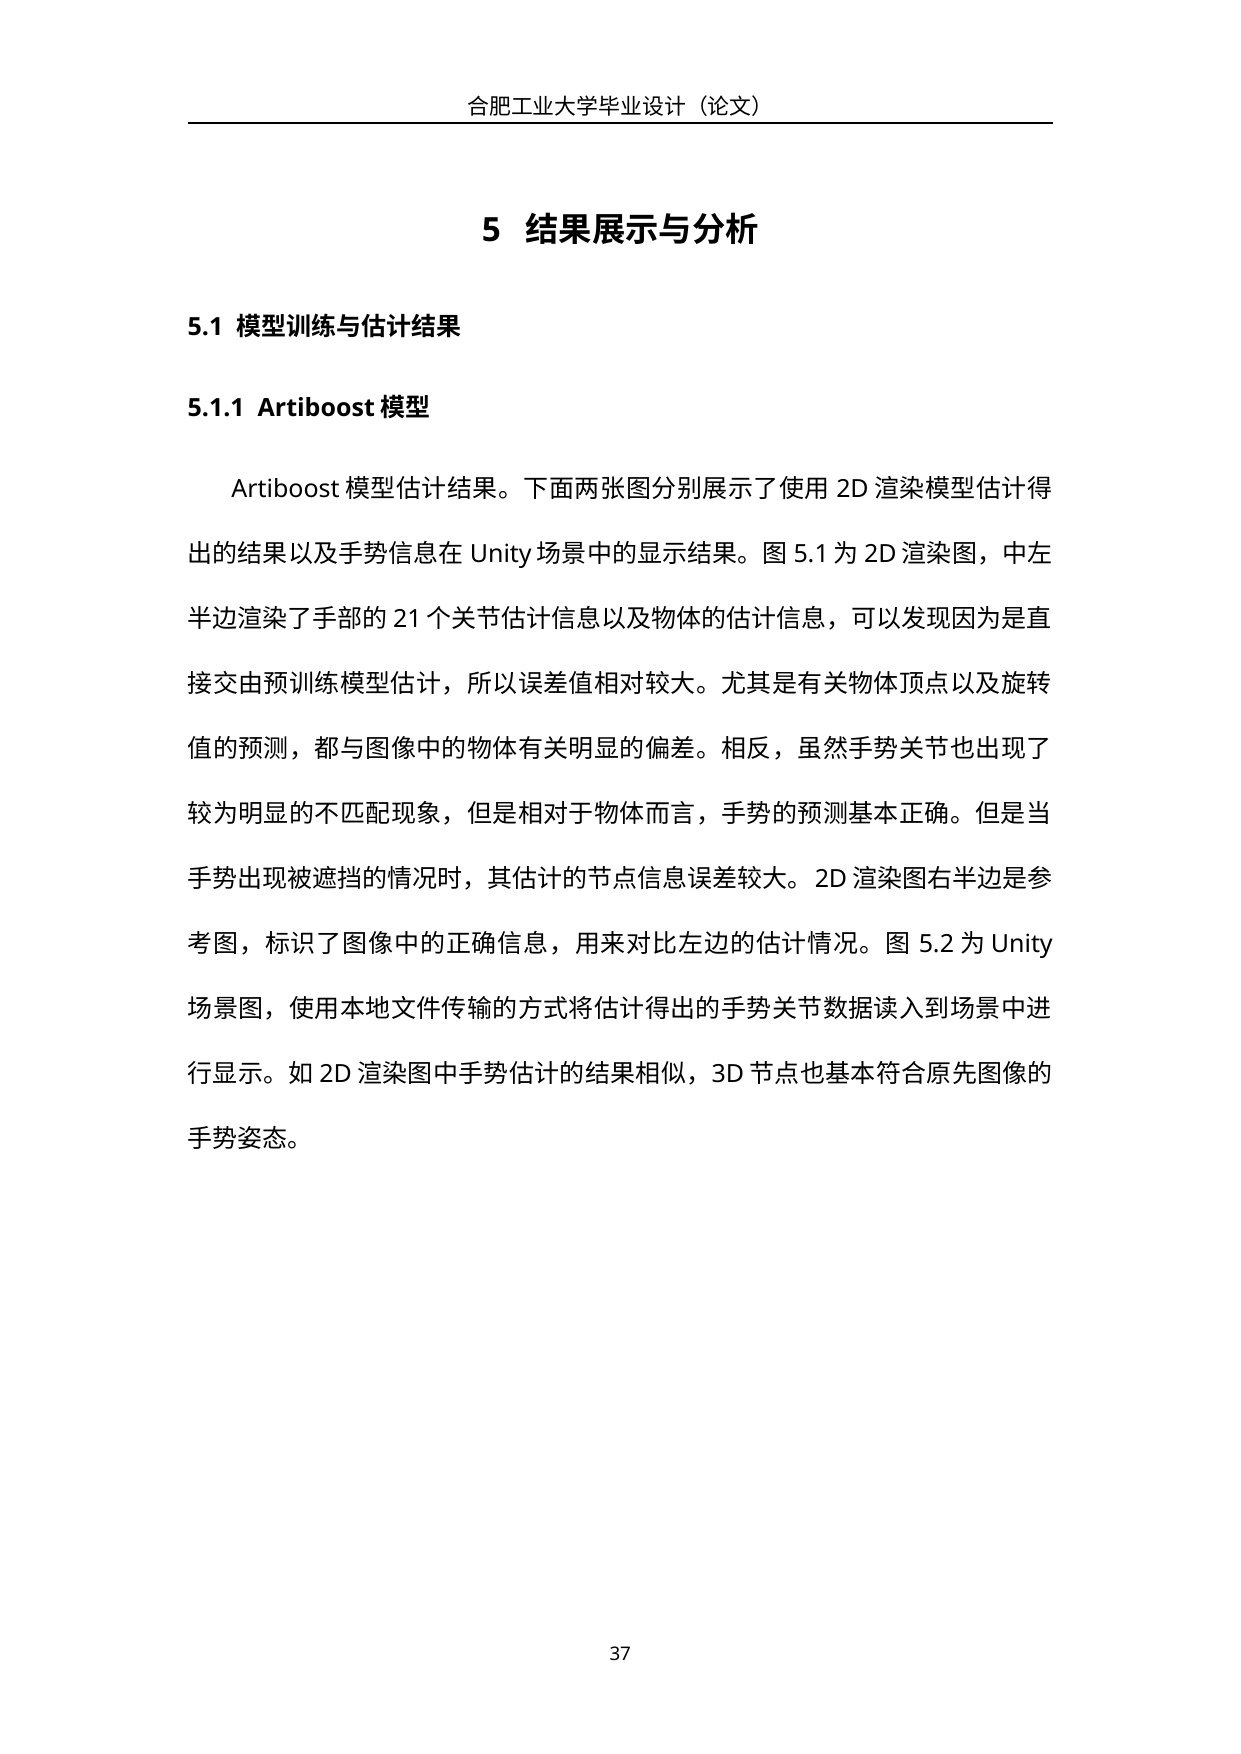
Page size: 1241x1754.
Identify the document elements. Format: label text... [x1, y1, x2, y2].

subtitle 结果展示与分析 [187, 194, 1053, 259]
subtitle 5.1 模型训练与估计结果 [187, 292, 1053, 357]
subtitle 5.1.1 Artiboost模型 [187, 373, 1053, 438]
text Artiboost模型估计结果。下面两张图分别展示了使用2D渲染模型估计得出的结果以及手势信息在Unity场景中的显示结果。图5.1为2D渲染图，中左半边渲染了手部的21个关节估计信息以及物体的估计信息，可以发现因为是直接交由预训练模型估计，所以误差值相对较大。尤其是有关物体顶点以及旋转值的预测，都与图像中的物体有关明显的偏差。相反，虽然手势关节也出现了较为明显的不匹配现象，但是相对于物体而言，手势的预测基本正确。但是当手势出现被遮挡的情况时，其估计的节点信息误差较大。2D渲染图右半边是参考图，标识了图像中的正确信息，用来对比左边的估计情况。图5.2为Unity场景图，使用本地文件传输的方式将估计得出的手势关节数据读入到场景中进行显示。如2D渲染图中手势估计的结果相似，3D节点也基本符合原先图像的手势姿态。 [187, 454, 1053, 1169]
